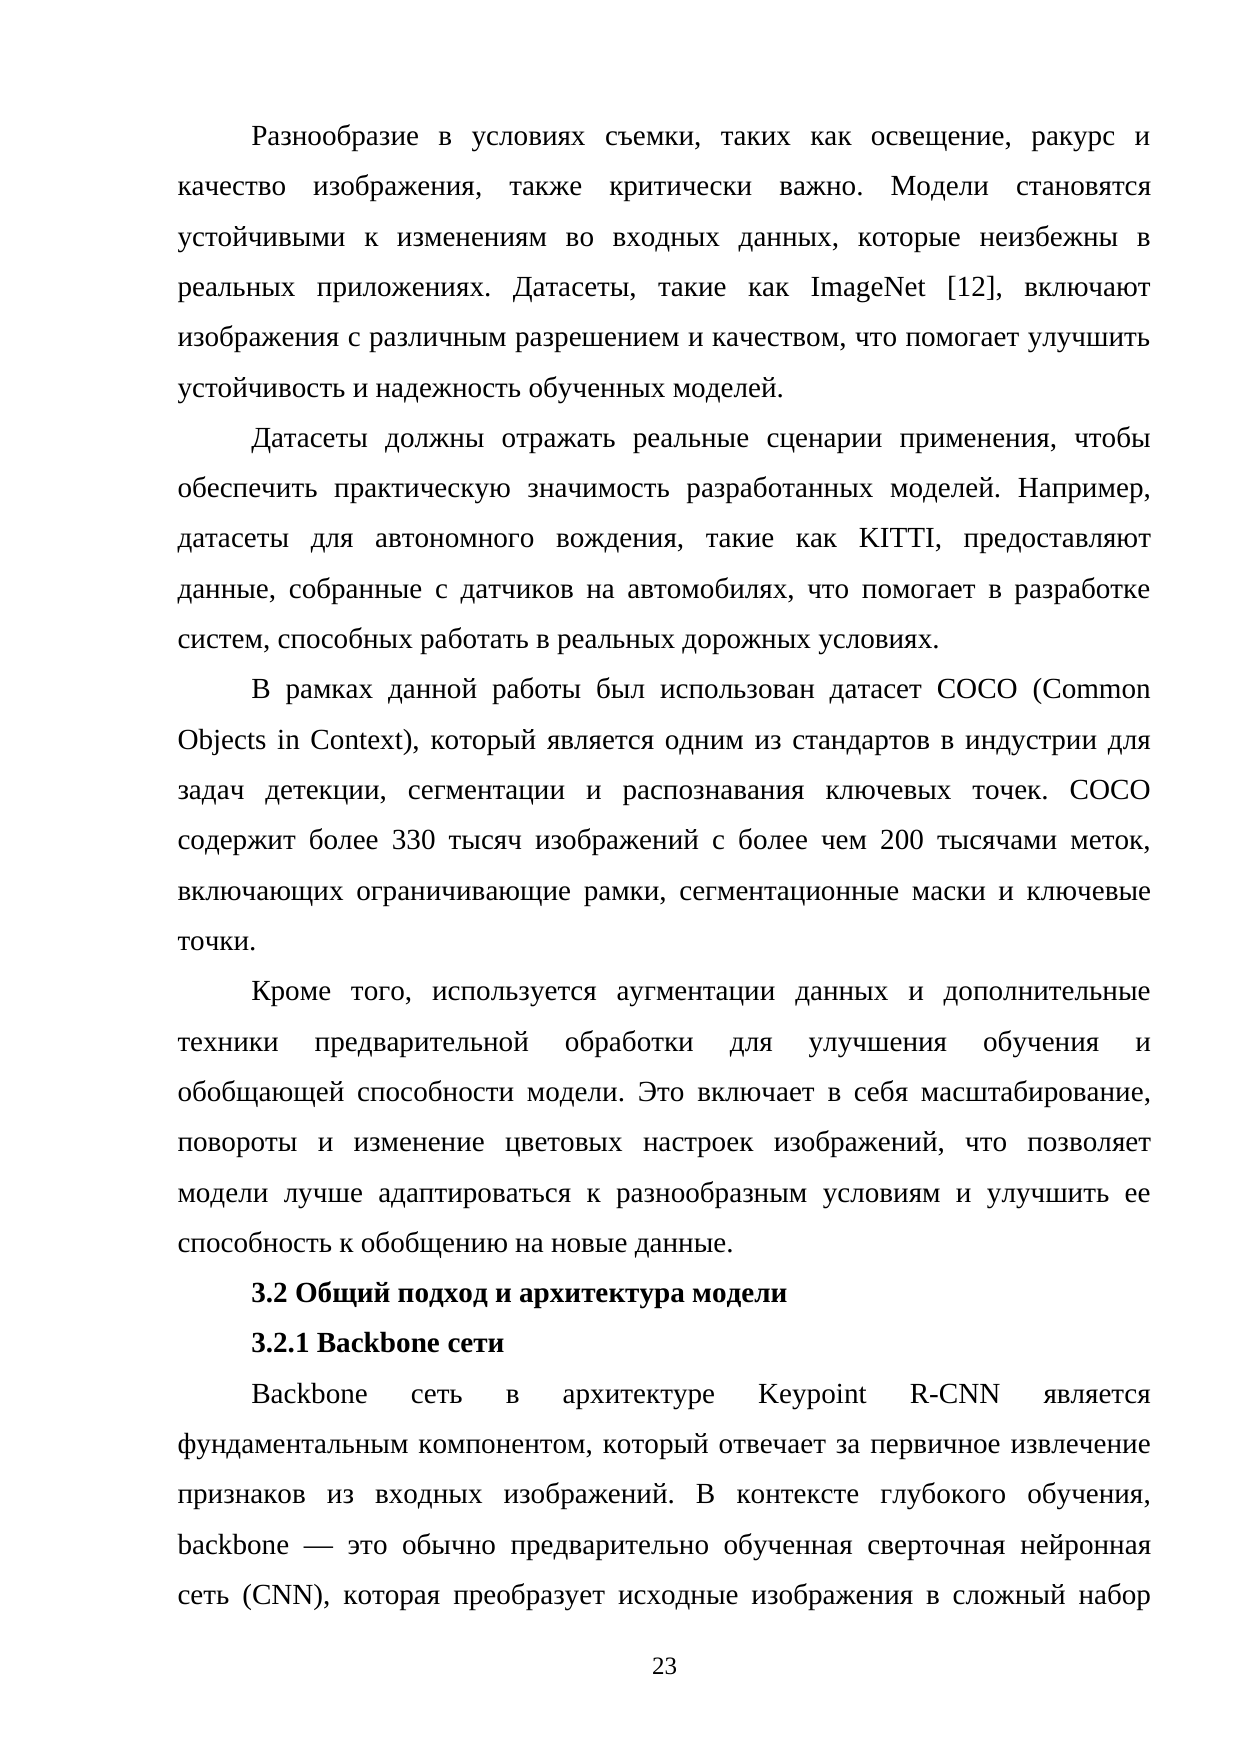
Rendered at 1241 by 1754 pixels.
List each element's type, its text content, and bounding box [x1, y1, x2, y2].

text Кроме того, используется аугментации данных и дополнительные техники предварительной обработки для улучшения обучения и обобщающей способности модели. Это включает в себя масштабирование, повороты и изменение цветовых настроек изображений, что позволяет модели лучше адаптироваться к разнообразным условиям и улучшить ее способность к обобщению на новые данные. [177, 973, 1152, 1258]
text Разнообразие в условиях съемки, таких как освещение, ракурс и качество изображения, также критически важно. Модели становятся устойчивыми к изменениям во входных данных, которые неизбежны в реальных приложениях. Датасеты, такие как ImageNet [12], включают изображения с различным разрешением и качеством, что помогает улучшить устойчивость и надежность обученных моделей. [177, 118, 1152, 403]
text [177, 1376, 1152, 1611]
text Датасеты должны отражать реальные сценарии применения, чтобы обеспечить практическую значимость разработанных моделей. Например, датасеты для автономного вождения, такие как KITTI, предоставляют данные, собранные с датчиков на автомобилях, что помогает в разработке систем, способных работать в реальных дорожных условиях. [177, 420, 1152, 655]
text В рамках данной работы был использован датасет COCO (Common Objects in Context), который является одним из стандартов в индустрии для задач детекции, сегментации и распознавания ключевых точек. COCO содержит более 330 тысяч изображений с более чем 200 тысячами меток, включающих ограничивающие рамки, сегментационные маски и ключевые точки. [177, 672, 1152, 957]
text Backbone сети [177, 1326, 1152, 1359]
text Общий подход и архитектура модели [177, 1275, 1152, 1309]
